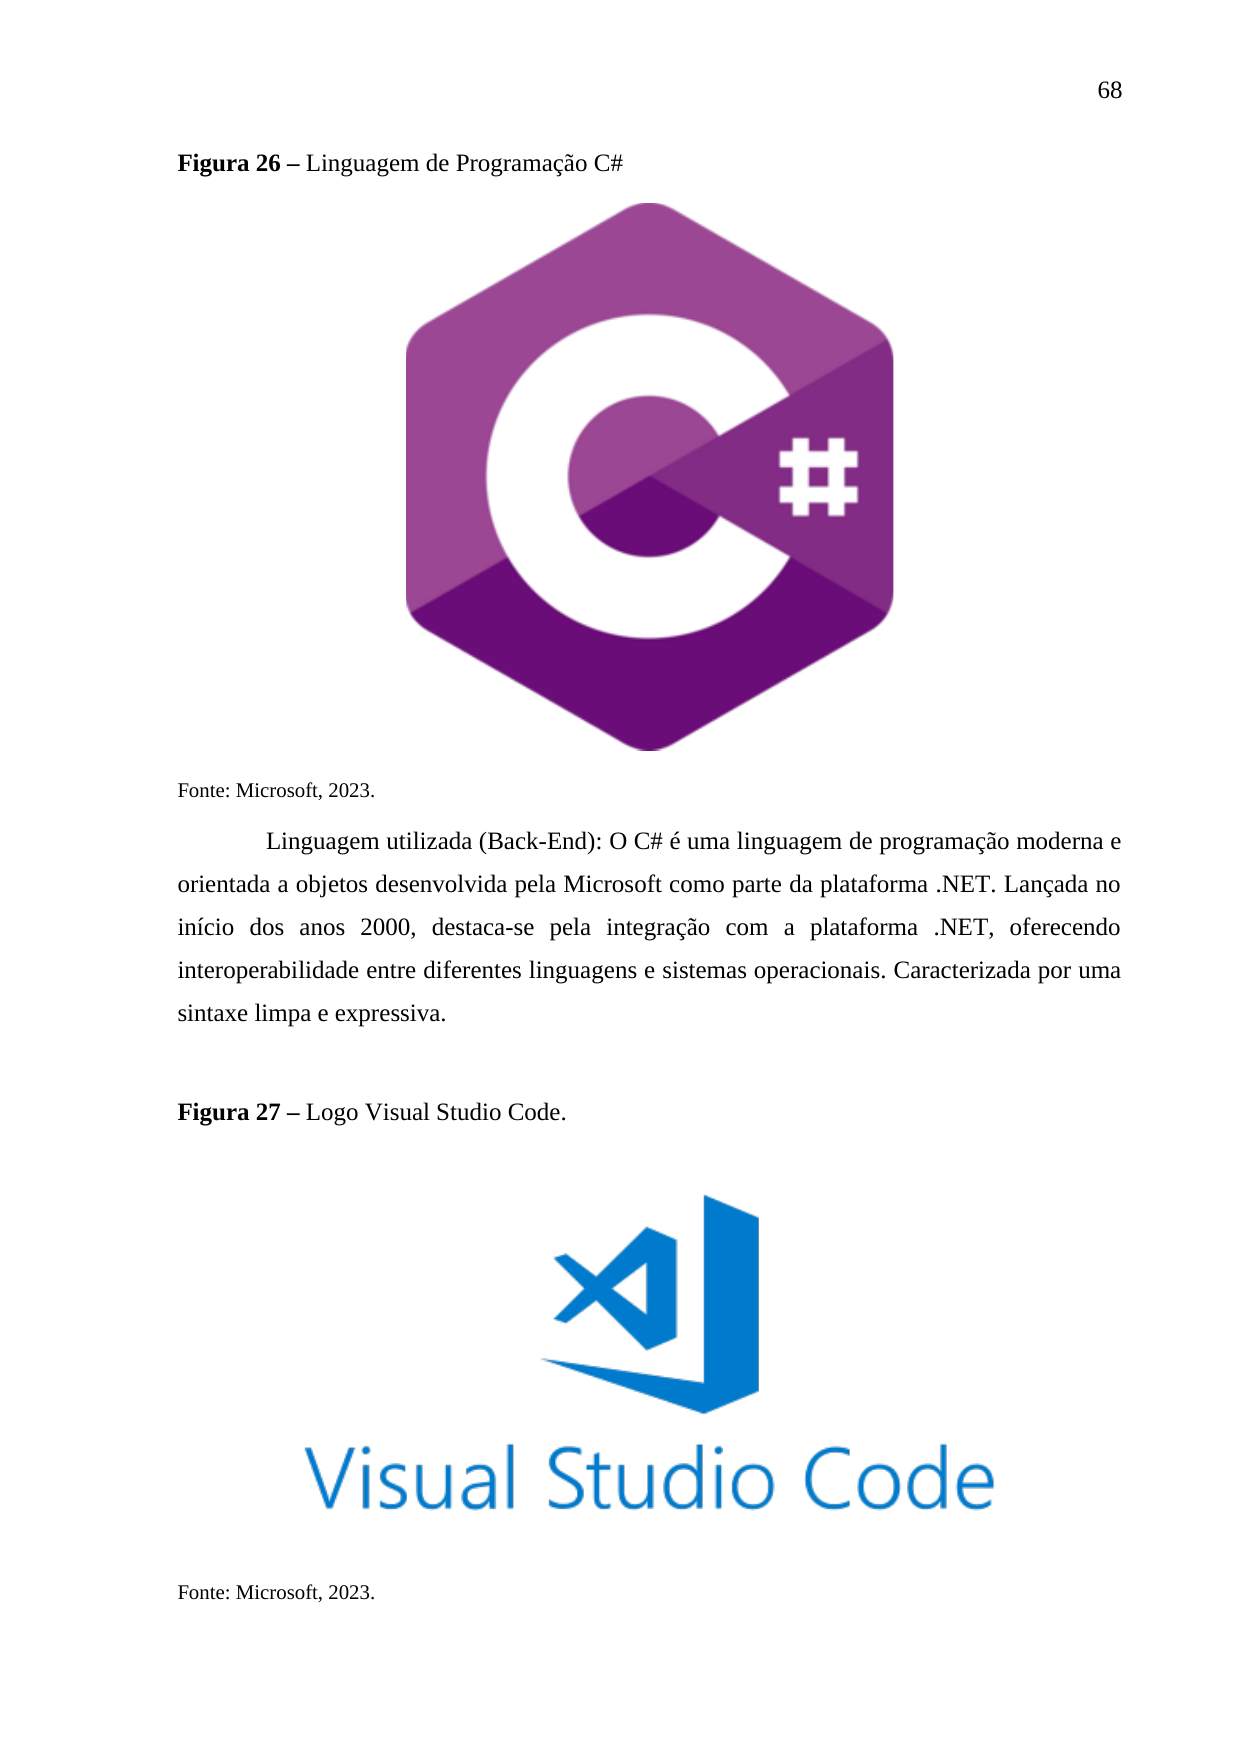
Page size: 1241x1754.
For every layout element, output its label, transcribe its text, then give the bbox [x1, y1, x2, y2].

text Fonte: Microsoft, 2023. [177, 1580, 1122, 1604]
text Linguagem utilizada (Back-End): O C# é uma linguagem de programação moderna e orientada a objetos desenvolvida pela Microsoft como parte da plataforma .NET. Lançada no início dos anos 2000, destaca-se pela integração com a plataforma .NET, oferecendo interoperabilidade entre diferentes linguagens e sistemas operacionais. Caracterizada por uma sintaxe limpa e expressiva. [177, 826, 1122, 1027]
text Fonte: Microsoft, 2023. [177, 777, 1122, 802]
picture [406, 203, 894, 751]
picture [249, 1152, 1050, 1553]
